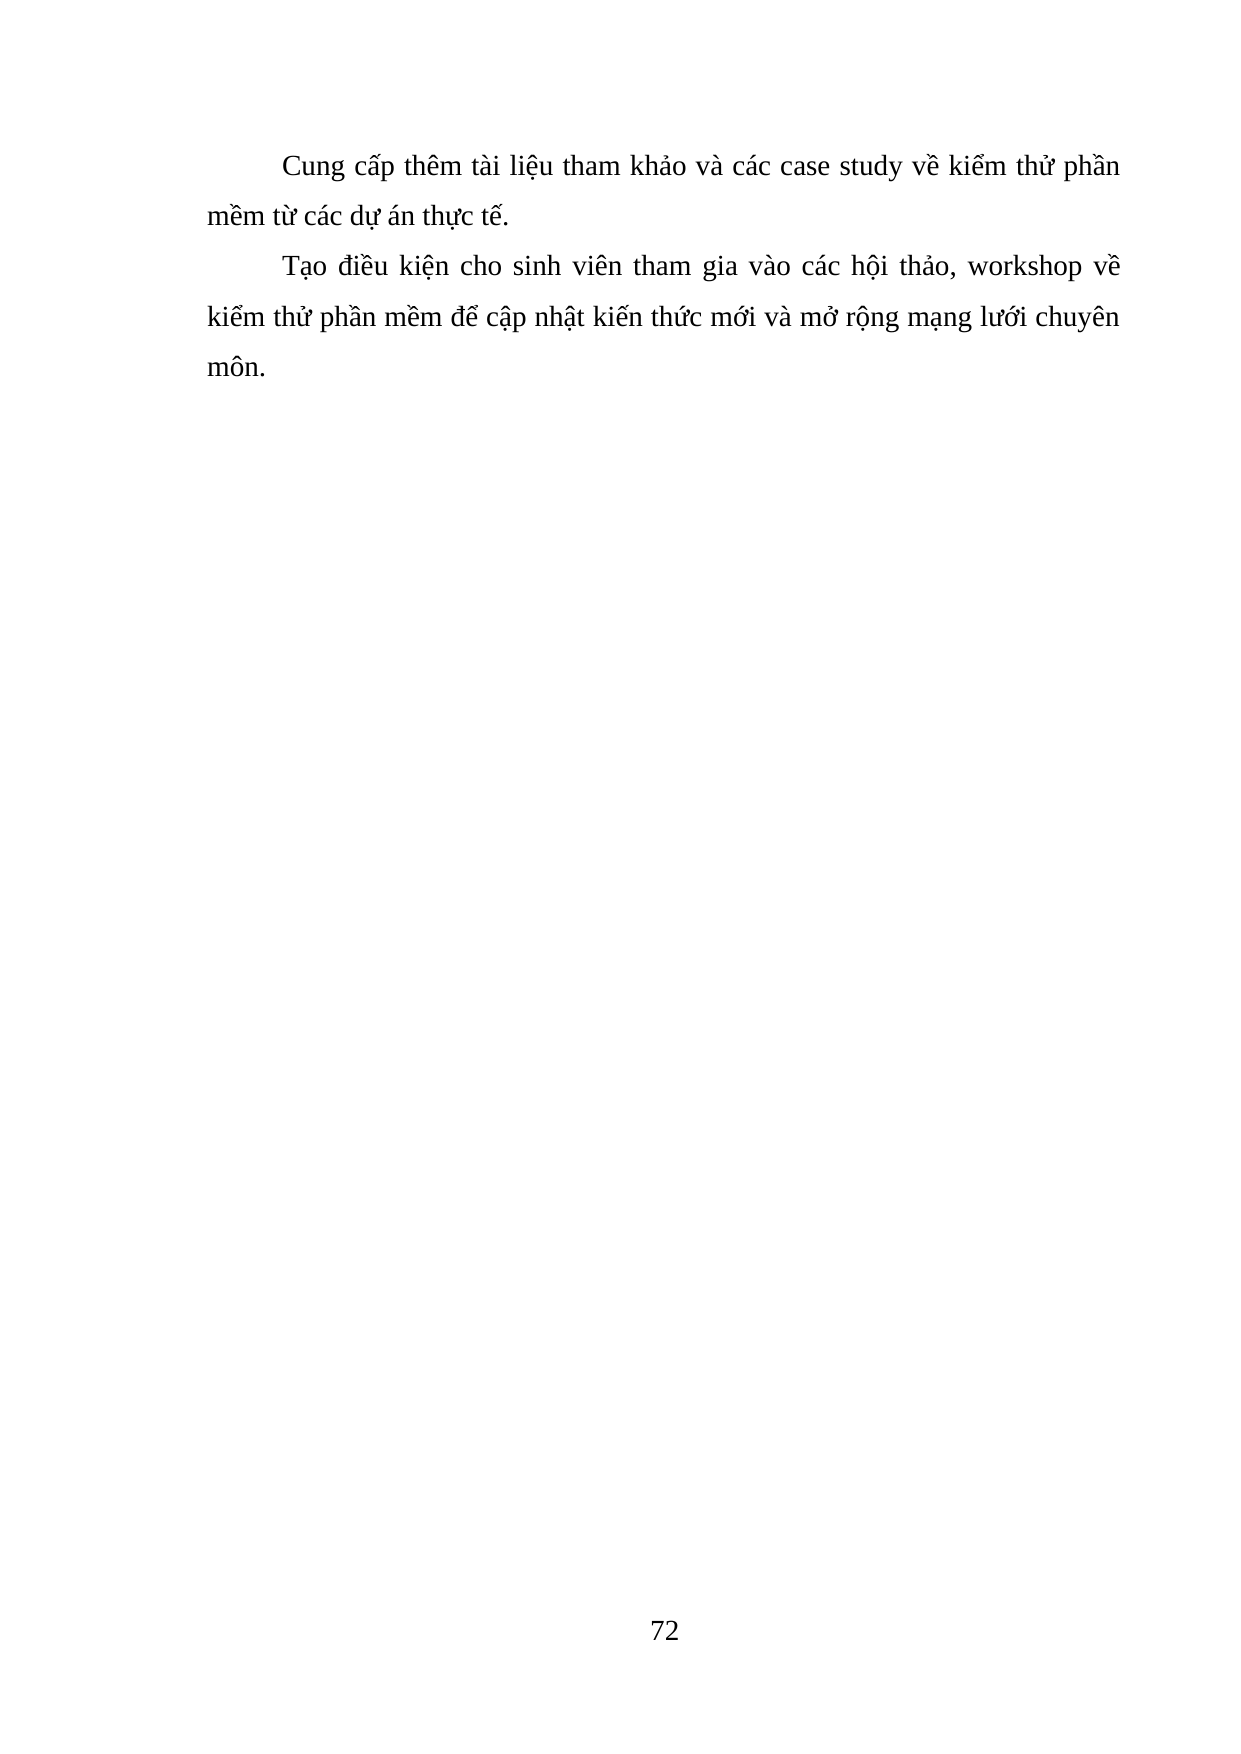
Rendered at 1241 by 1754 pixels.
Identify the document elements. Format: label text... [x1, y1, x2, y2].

text Cung cấp thêm tài liệu tham khảo và các case study về kiểm thử phần mềm từ các dự án thực tế. [207, 148, 1122, 232]
text Tạo điều kiện cho sinh viên tham gia vào các hội thảo, workshop về kiểm thử phần mềm để cập nhật kiến thức mới và mở rộng mạng lưới chuyên môn. [207, 248, 1122, 382]
